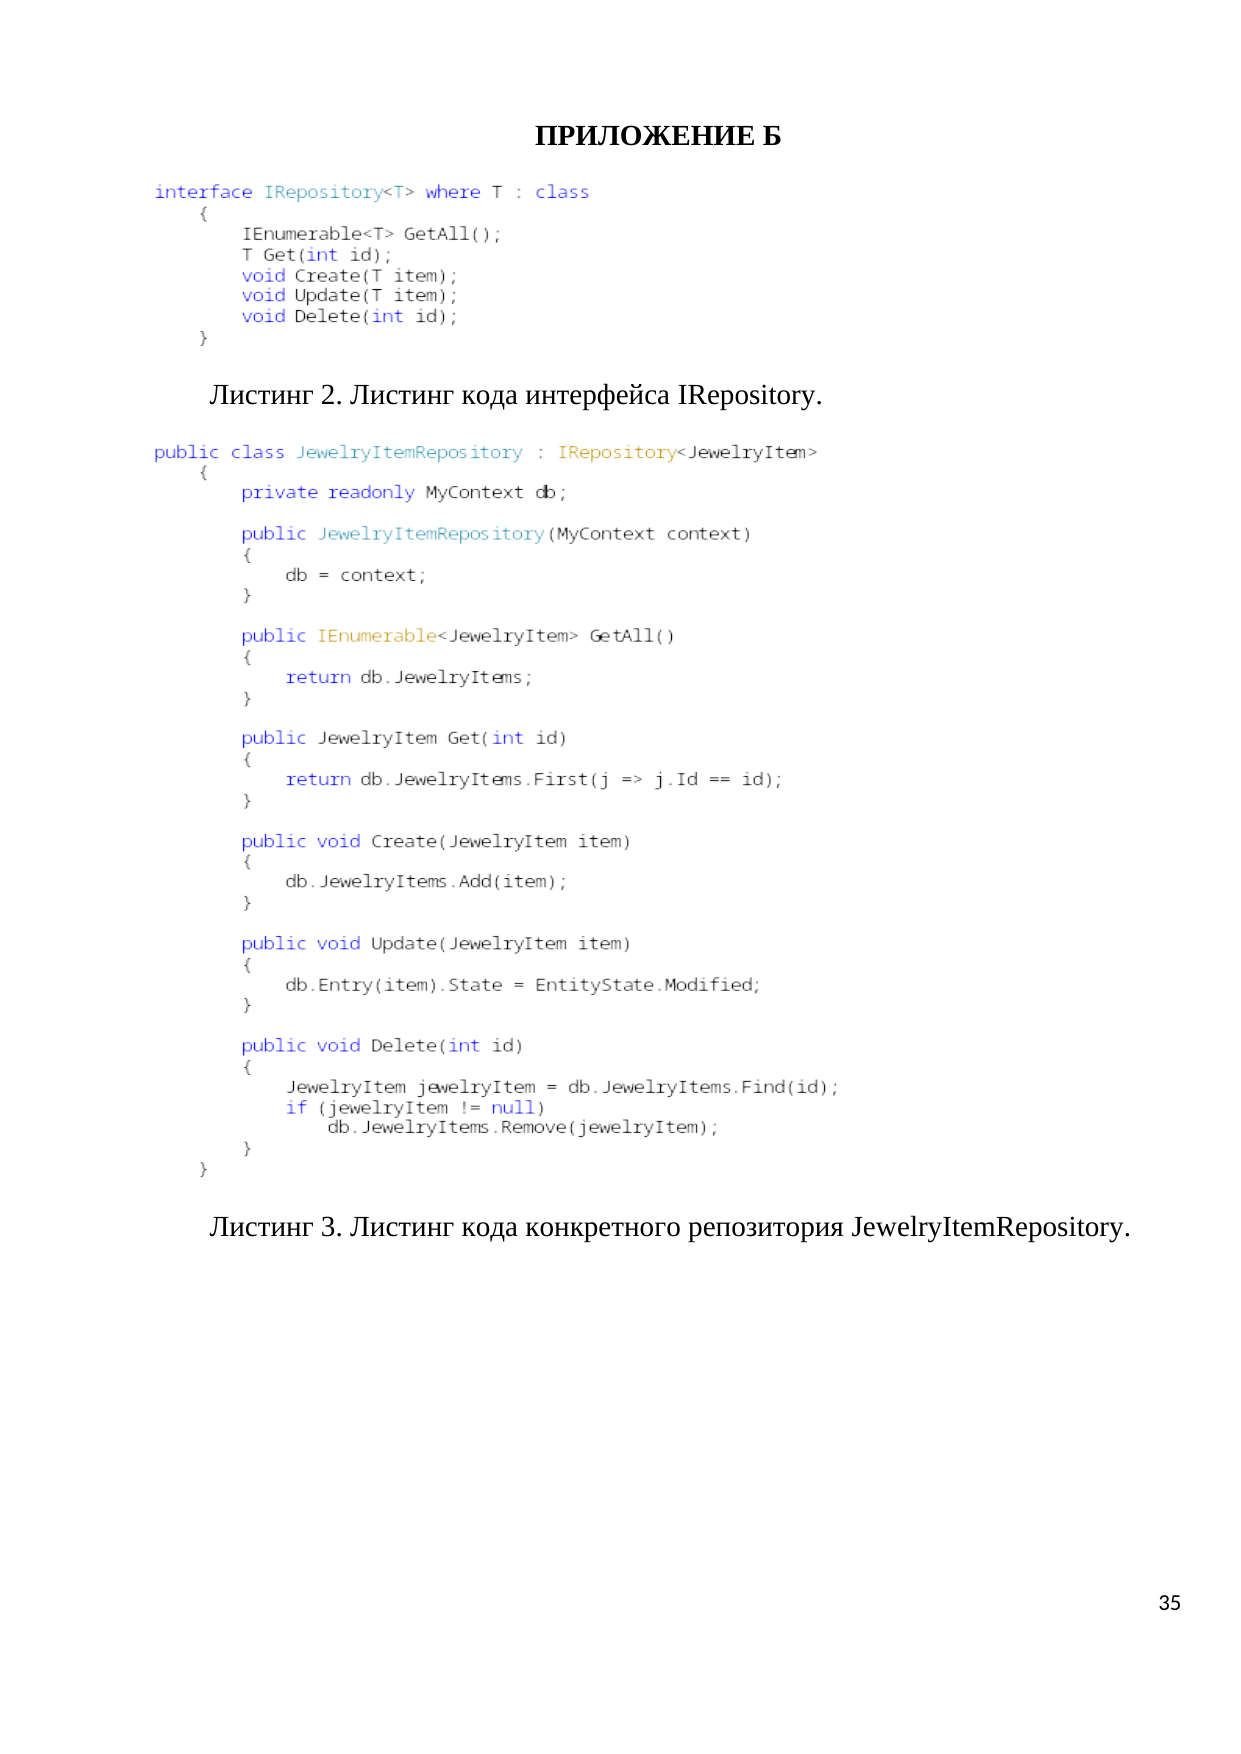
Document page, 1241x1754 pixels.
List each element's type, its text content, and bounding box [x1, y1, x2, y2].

text Листинг 2. Листинг кода интерфейса IRepository. [166, 377, 1181, 411]
text Приложение Б [136, 118, 1181, 152]
text Листинг 3. Листинг кода конкретного репозитория JewelryItemRepository. [166, 1209, 1181, 1242]
